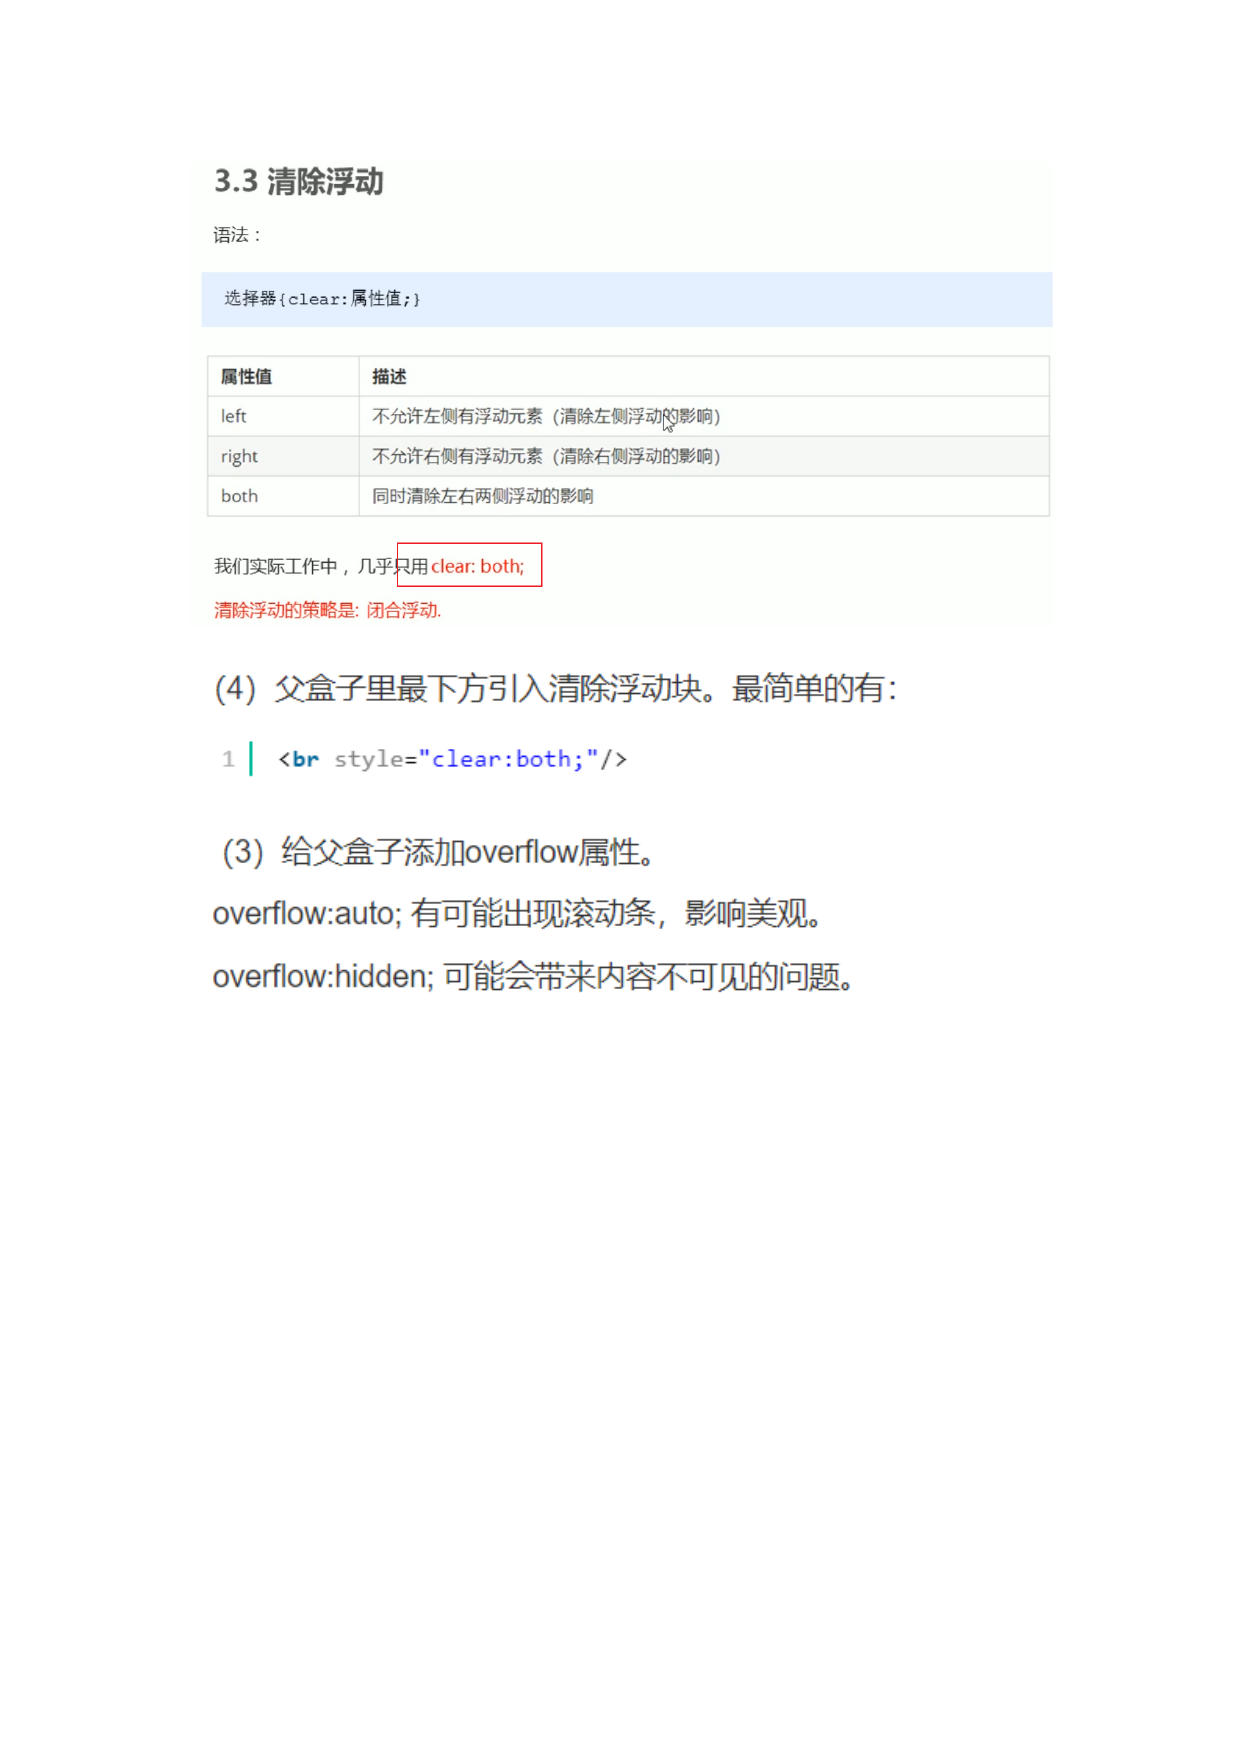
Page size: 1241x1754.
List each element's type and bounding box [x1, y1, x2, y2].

picture [187, 649, 976, 803]
picture [187, 812, 936, 1000]
picture [187, 162, 1053, 627]
